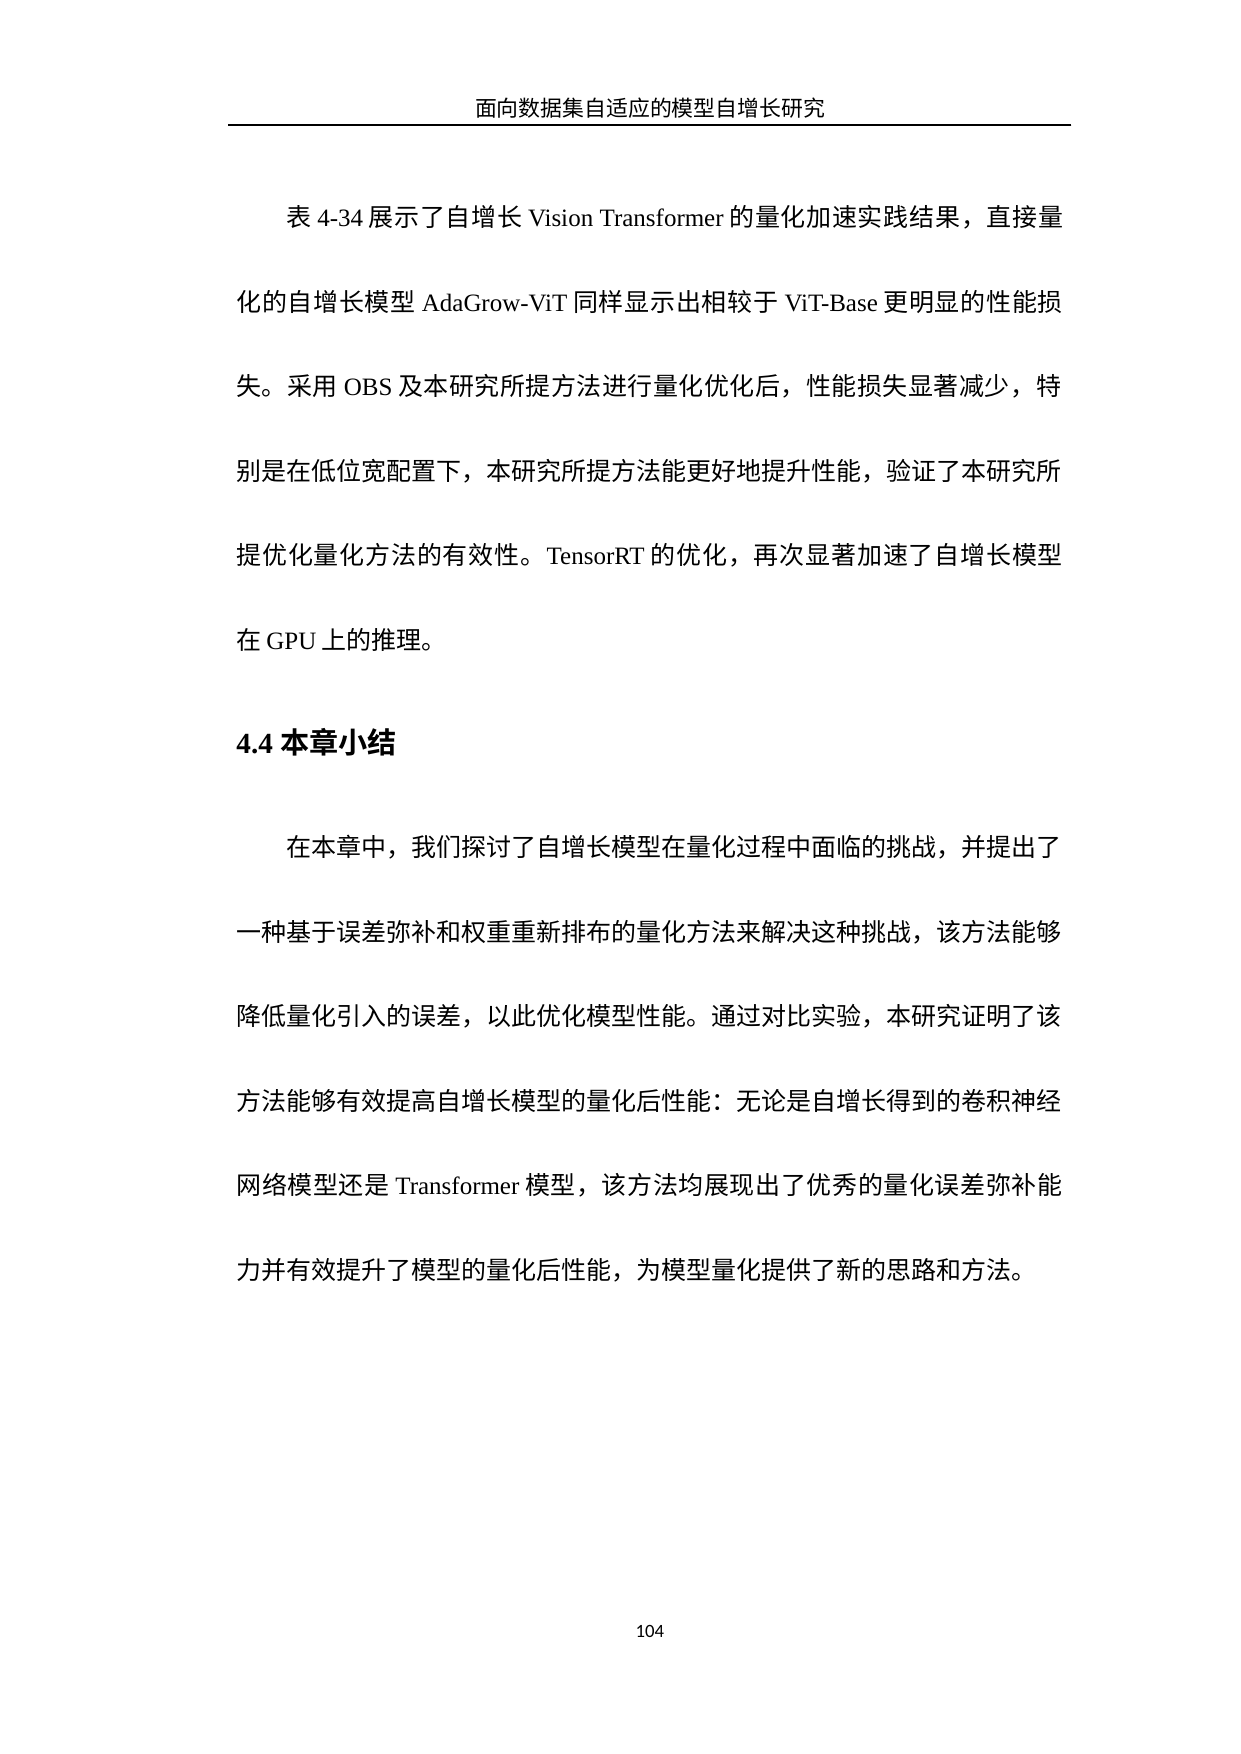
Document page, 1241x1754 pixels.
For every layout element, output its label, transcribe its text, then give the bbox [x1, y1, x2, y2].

text 在本章中，我们探讨了自增长模型在量化过程中面临的挑战，并提出了一种基于误差弥补和权重重新排布的量化方法来解决这种挑战，该方法能够降低量化引入的误差，以此优化模型性能。通过对比实验，本研究证明了该方法能够有效提高自增长模型的量化后性能：无论是自增长得到的卷积神经网络模型还是Transformer模型，该方法均展现出了优秀的量化误差弥补能力并有效提升了模型的量化后性能，为模型量化提供了新的思路和方法。 [236, 813, 1063, 1301]
text 本章小结 [236, 709, 1063, 774]
